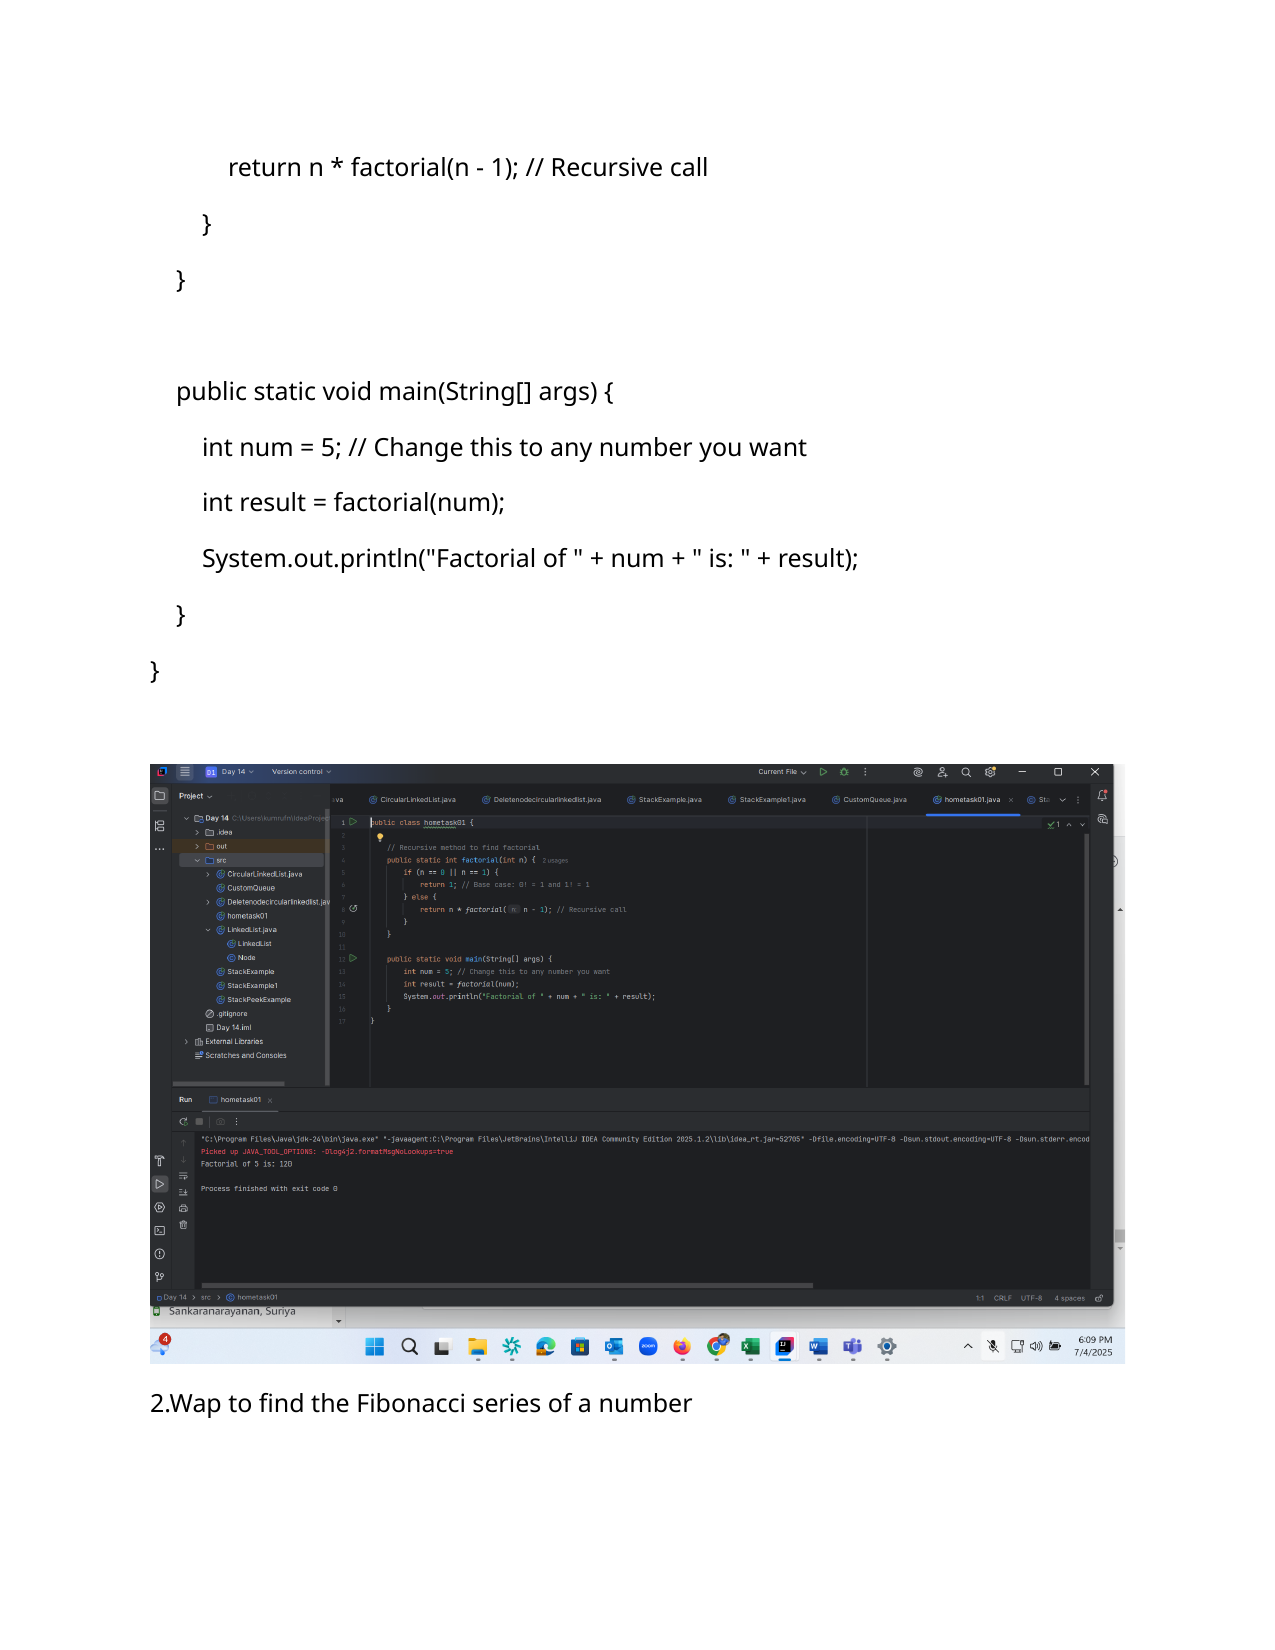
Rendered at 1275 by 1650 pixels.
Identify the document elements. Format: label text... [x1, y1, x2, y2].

text int result = factorial(num); [150, 485, 1125, 519]
text return n * factorial(n - 1); // Recursive call [150, 150, 1125, 184]
text } [150, 262, 1125, 296]
text public static void main(String[] args) { [150, 373, 1125, 407]
text } [150, 206, 1125, 240]
text System.out.println("Factorial of " + num + " is: " + result); [150, 541, 1125, 575]
picture [150, 764, 1125, 1364]
text 2.Wap to find the Fibonacci series of a number [150, 1385, 1125, 1419]
text } [150, 652, 1125, 687]
text } [150, 597, 1125, 631]
text int num = 5; // Change this to any number you want [150, 429, 1125, 463]
